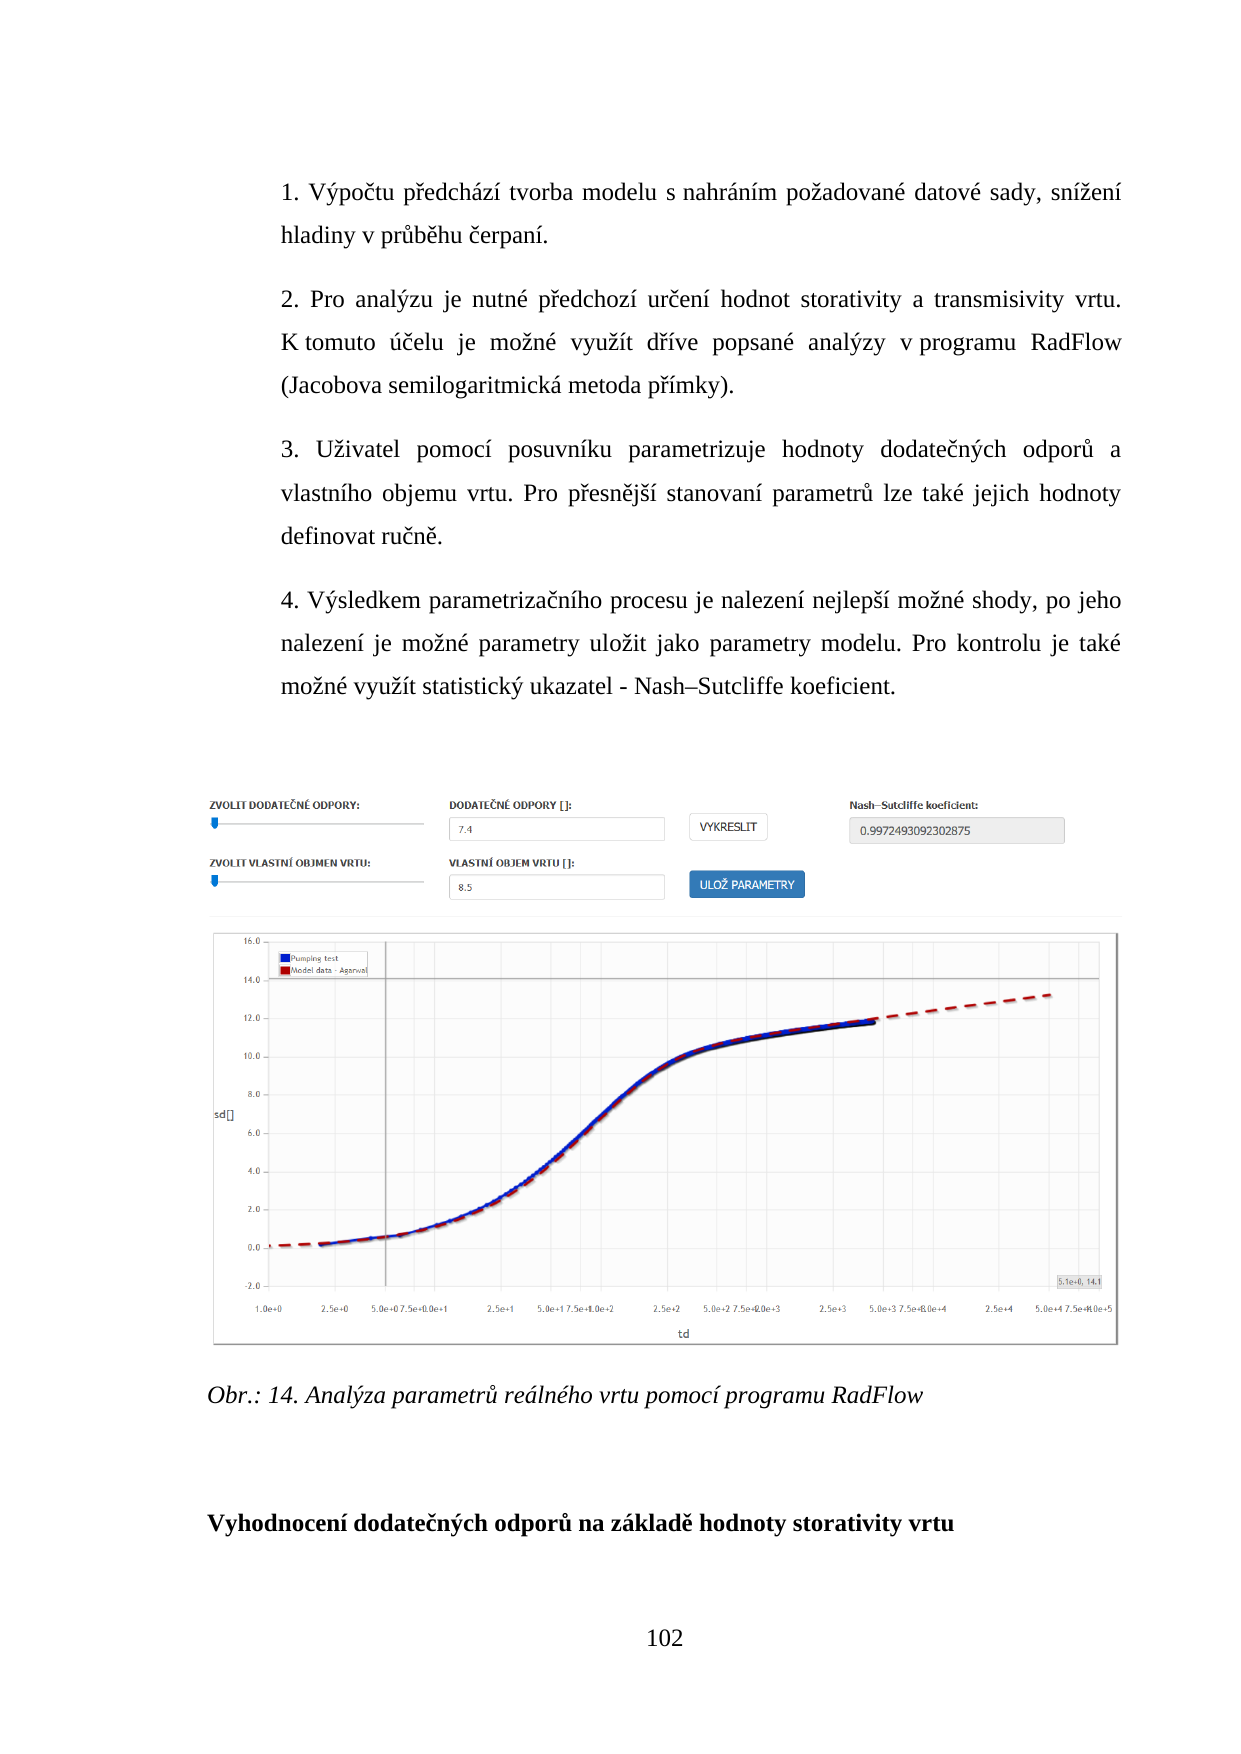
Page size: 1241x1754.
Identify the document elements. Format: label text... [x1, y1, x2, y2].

text 1. Výpočtu předchází tvorba modelu s nahráním požadované datové sady, snížení hladiny v průběhu čerpaní. [281, 177, 1122, 249]
text 2. Pro analýzu je nutné předchozí určení hodnot storativity a transmisivity vrtu. K tomuto účelu je možné využít dříve popsané analýzy v programu RadFlow (Jacobova semilogaritmická metoda přímky). [281, 284, 1122, 399]
text 4. Výsledkem parametrizačního procesu je nalezení nejlepší možné shody, po jeho nalezení je možné parametry uložit jako parametry modelu. Pro kontrolu je také možné využít statistický ukazatel - Nash–Sutcliffe koeficient. [281, 585, 1122, 700]
picture [206, 798, 1123, 1346]
text Vyhodnocení dodatečných odporů na základě hodnoty storativity vrtu [207, 1508, 1122, 1537]
text 3. Uživatel pomocí posuvníku parametrizuje hodnoty dodatečných odporů a vlastního objemu vrtu. Pro přesnější stanovaní parametrů lze také jejich hodnoty definovat ručně. [281, 434, 1122, 549]
